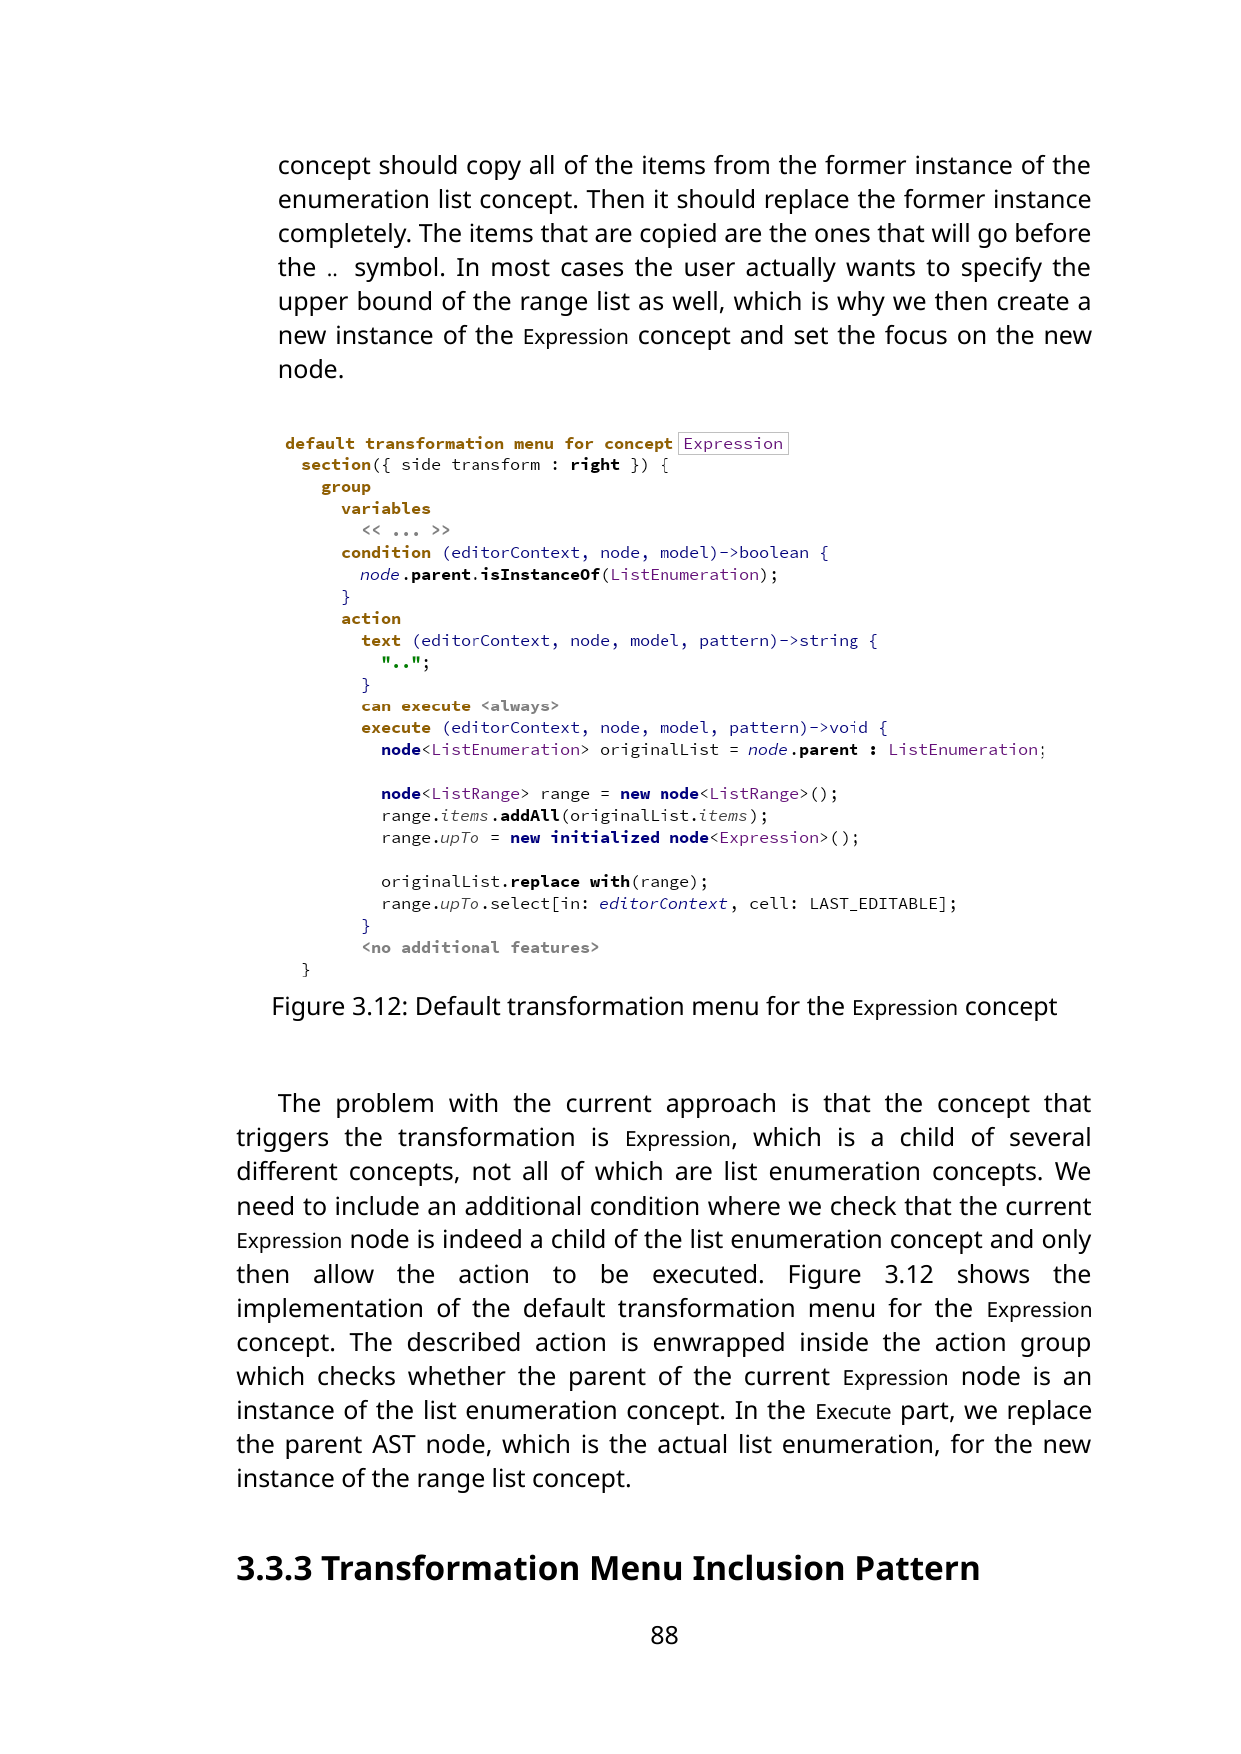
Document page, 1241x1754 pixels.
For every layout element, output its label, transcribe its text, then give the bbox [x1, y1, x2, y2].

text Figure 3.12: Default transformation menu for the Expression concept [236, 989, 1092, 1023]
subtitle 3.3.3 Transformation Menu Inclusion Pattern [236, 1545, 1092, 1590]
text The problem with the current approach is that the concept that triggers the transformation is Expression, which is a child of several different concepts, not all of which are list enumeration concepts. We need to include an additional condition where we check that the current Expression node is indeed a child of the list enumeration concept and only then allow the action to be executed. Figure 3.12 shows the implementation of the default transformation menu for the Expression concept. The described action is enwrapped inside the action group which checks whether the parent of the current Expression node is an instance of the list enumeration concept. In the Execute part, we replace the parent AST node, which is the actual list enumeration, for the new instance of the range list concept. [236, 1086, 1092, 1495]
picture [285, 432, 1044, 977]
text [240, 148, 1092, 386]
